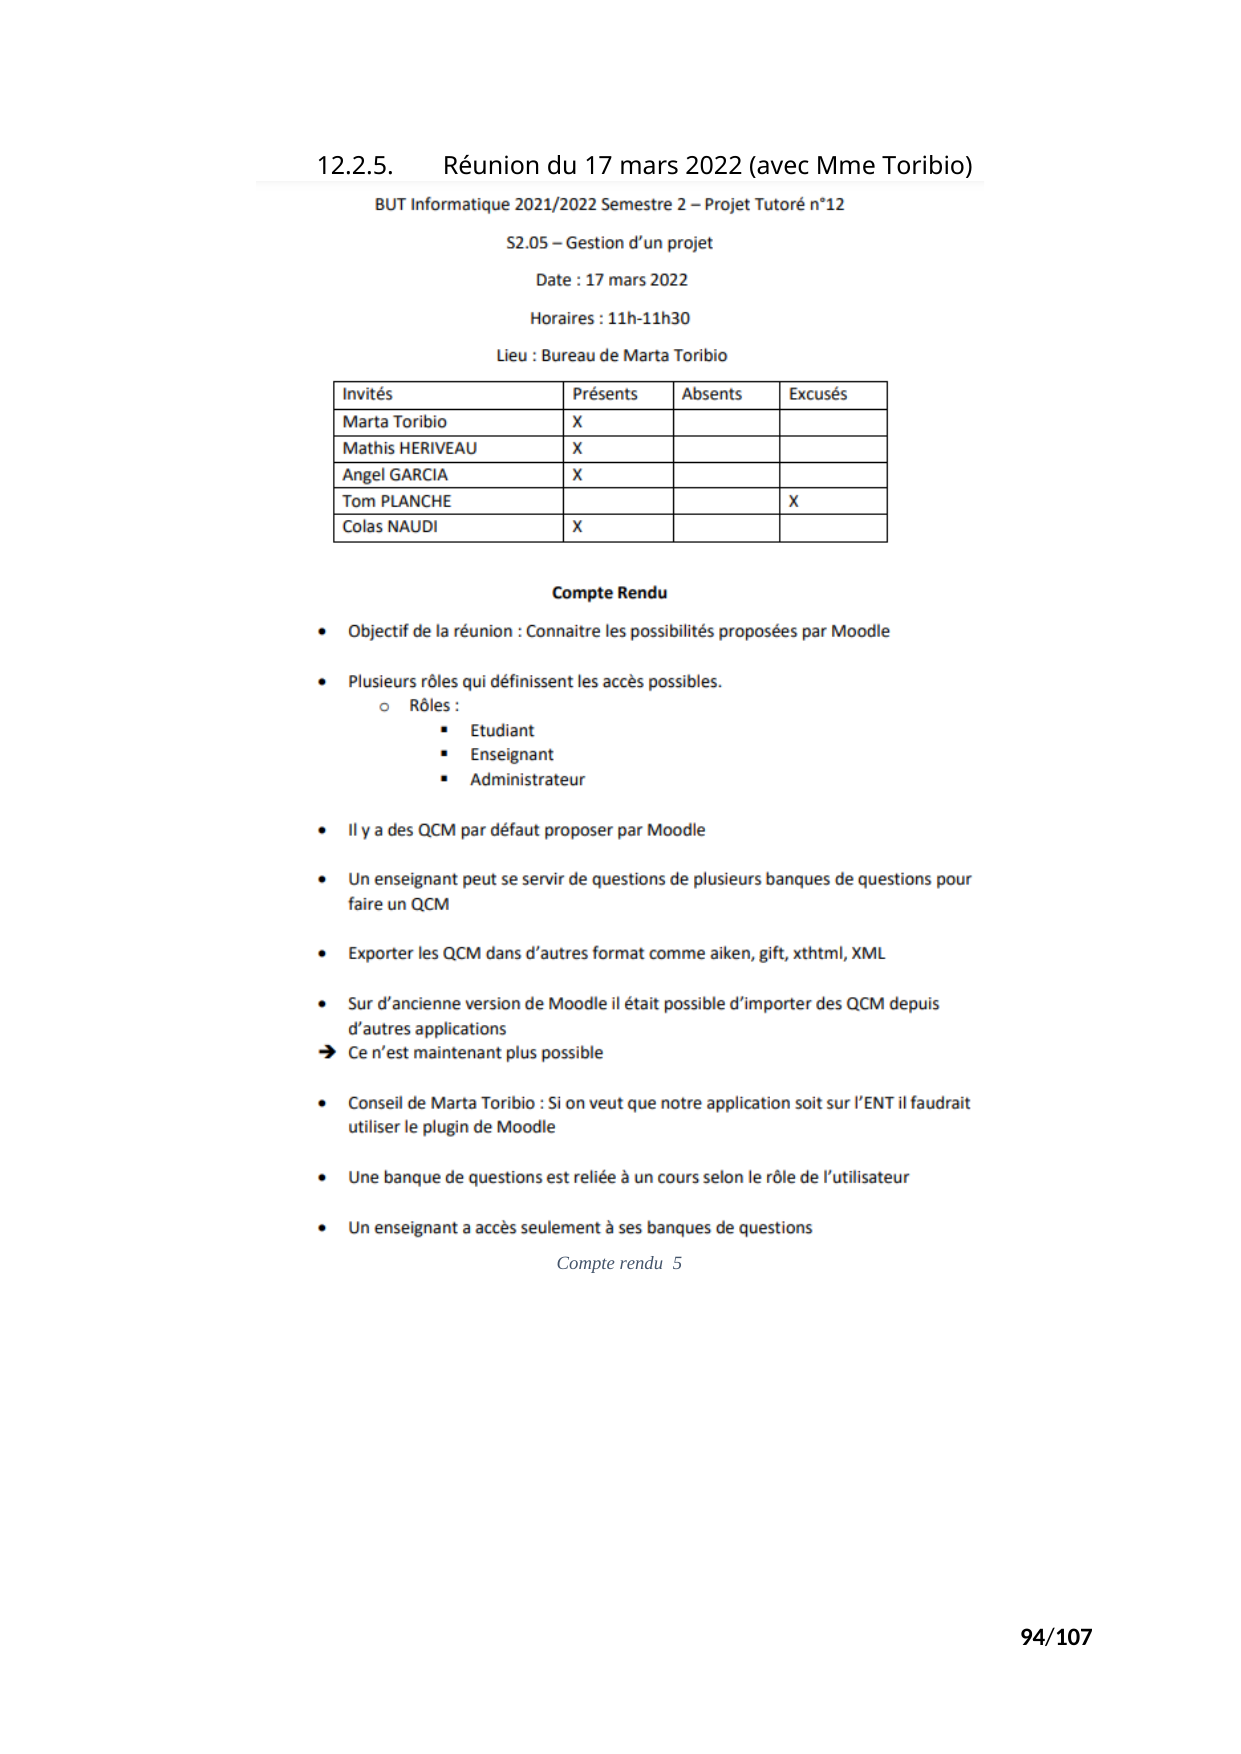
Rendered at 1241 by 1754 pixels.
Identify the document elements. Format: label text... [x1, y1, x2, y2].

picture [256, 181, 985, 1252]
text Compte rendu 5 [148, 1252, 1093, 1273]
subtitle Réunion du 17 mars 2022 (avec Mme Toribio) [316, 148, 1093, 182]
